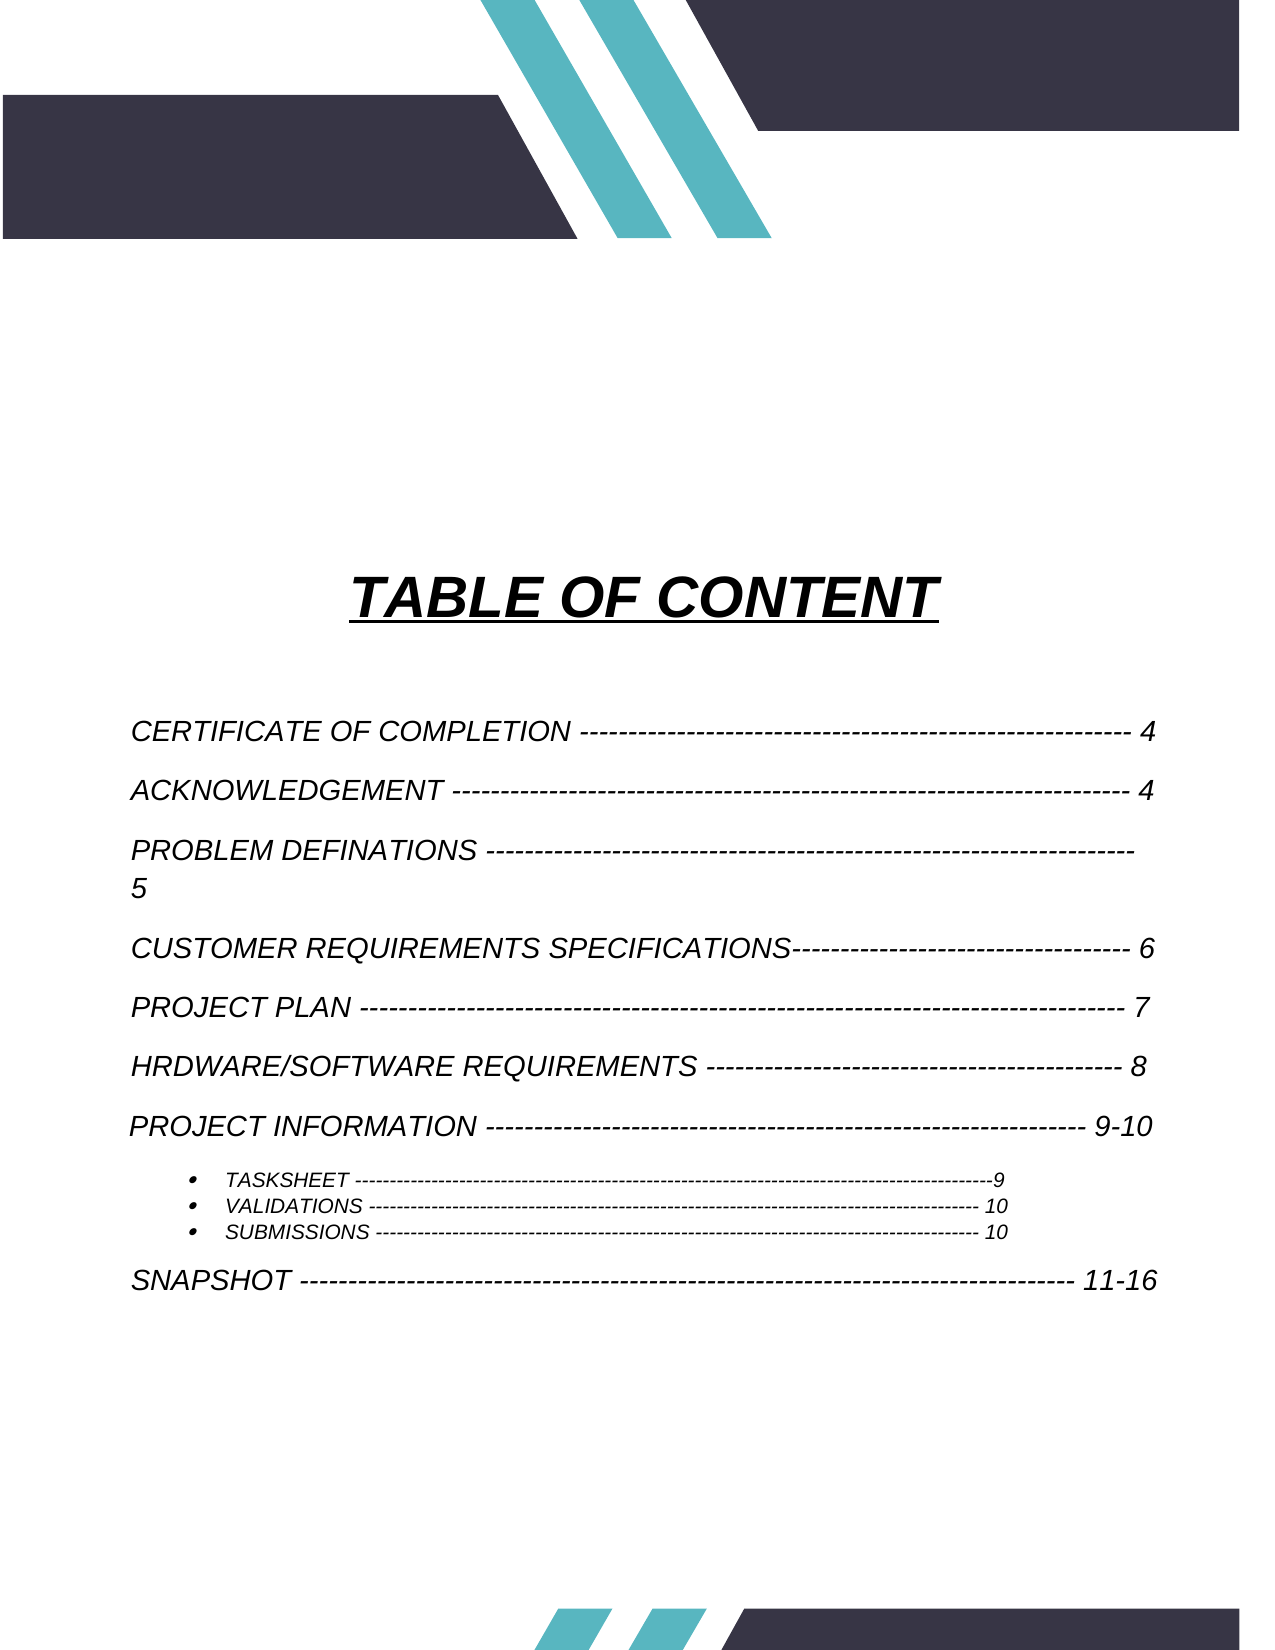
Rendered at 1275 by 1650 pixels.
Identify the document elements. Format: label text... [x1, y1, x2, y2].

text PROJECT PLAN ------------------------------------------------------------------------------- 7 [131, 990, 1162, 1024]
text CUSTOMER REQUIREMENTS SPECIFICATIONS----------------------------------- 6 [131, 931, 1162, 964]
text ACKNOWLEDGEMENT ---------------------------------------------------------------------- 4 [131, 773, 1162, 807]
list TASKSHEET --------------------------------------------------------------------------------------------9 [187, 1168, 1162, 1192]
text PROBLEM DEFINATIONS ------------------------------------------------------------------- 5 [131, 833, 1162, 905]
text TABLE OF CONTENT [131, 562, 1162, 629]
list VALIDATIONS ---------------------------------------------------------------------------------------- 10 [187, 1194, 1162, 1218]
text HRDWARE/SOFTWARE REQUIREMENTS ------------------------------------------- 8 [131, 1049, 1162, 1083]
text PROJECT INFORMATION -------------------------------------------------------------- 9-10 [112, 1109, 1162, 1142]
text SNAPSHOT -------------------------------------------------------------------------------- 11-16 [131, 1263, 1162, 1296]
list SUBMISSIONS --------------------------------------------------------------------------------------- 10 [187, 1220, 1162, 1244]
text CERTIFICATE OF COMPLETION --------------------------------------------------------- 4 [131, 714, 1162, 748]
